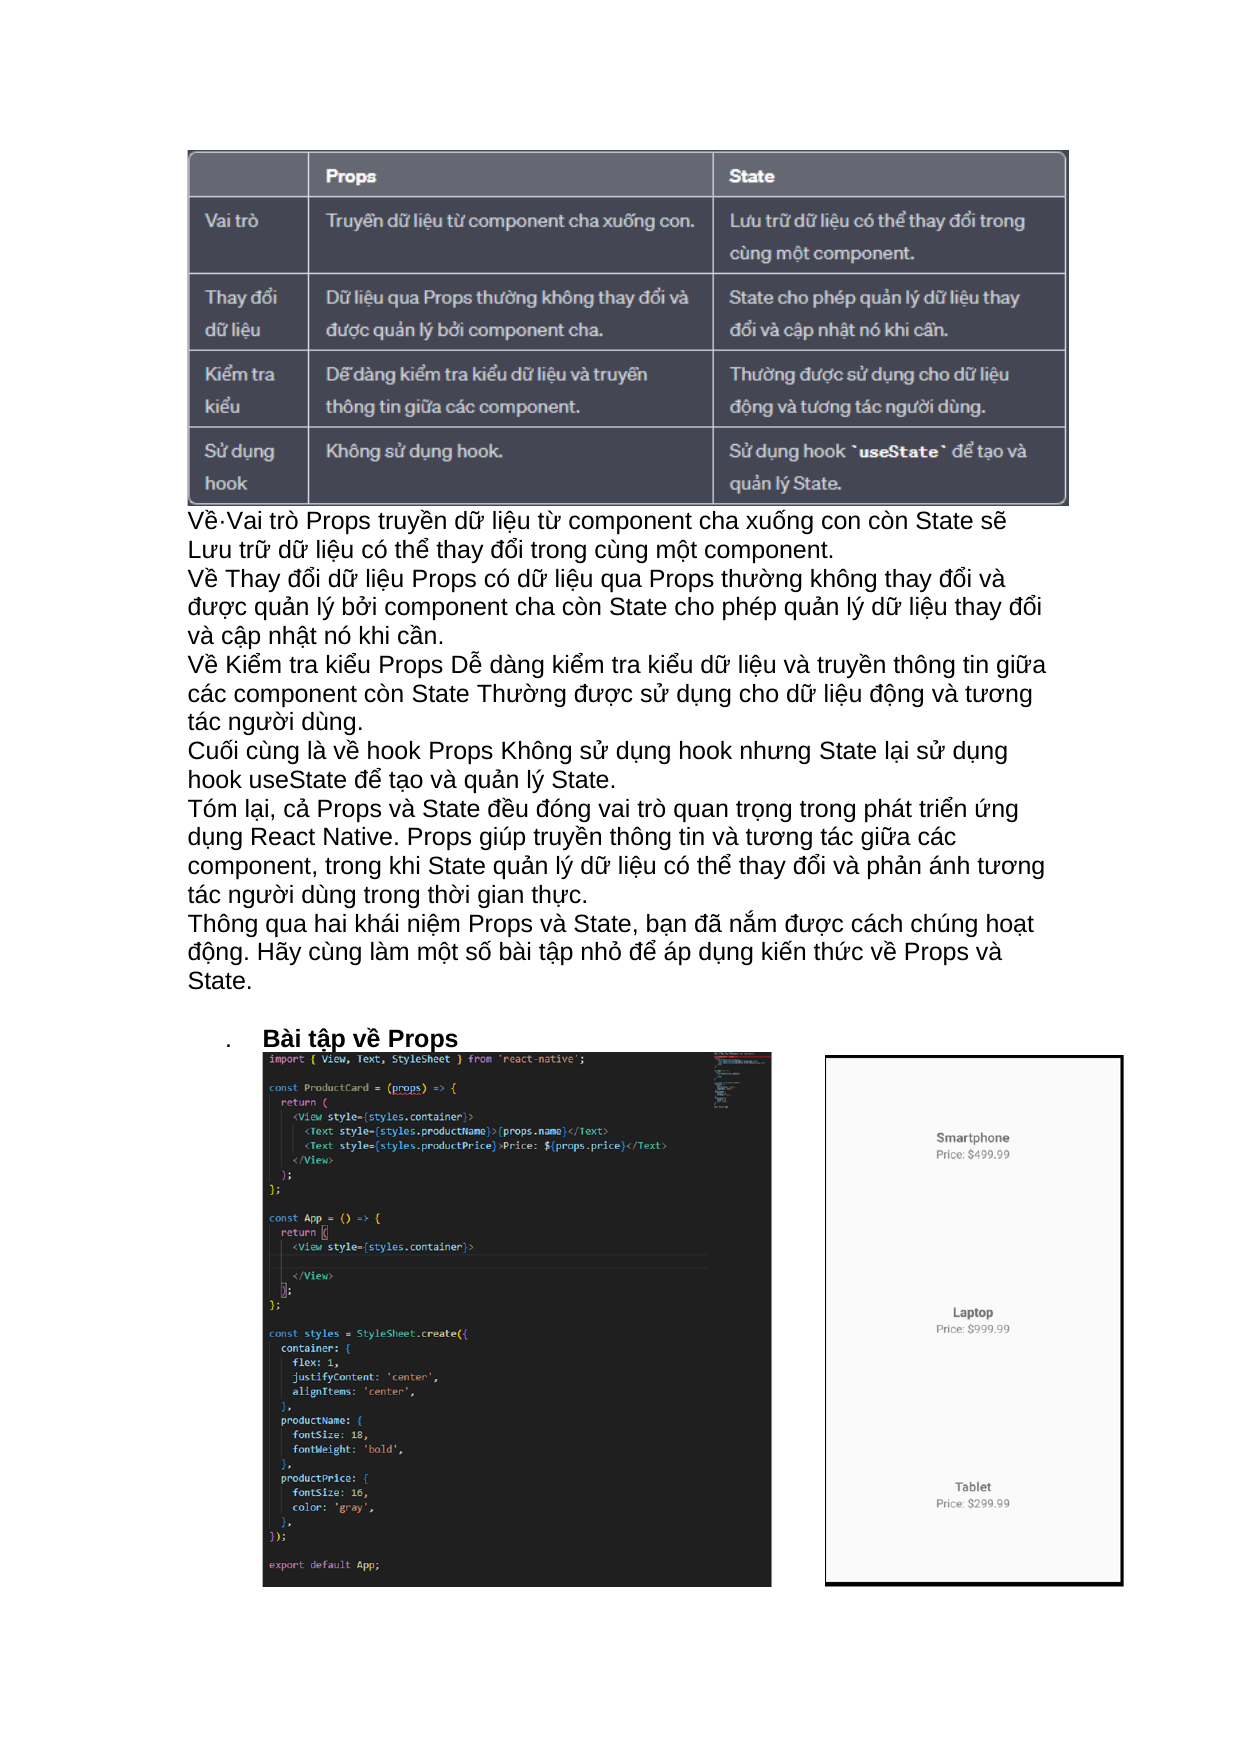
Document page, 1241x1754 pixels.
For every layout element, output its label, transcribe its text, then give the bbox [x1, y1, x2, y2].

text Tóm lại, cả Props và State đều đóng vai trò quan trọng trong phát triển ứng dụng React Native. Props giúp truyền thông tin và tương tác giữa các component, trong khi State quản lý dữ liệu có thể thay đổi và phản ánh tương tác người dùng trong thời gian thực. [187, 793, 1053, 908]
picture [187, 150, 1069, 506]
text Về Kiểm tra kiểu Props Dễ dàng kiểm tra kiểu dữ liệu và truyền thông tin giữa các component còn State Thường được sử dụng cho dữ liệu động và tương tác người dùng. [187, 650, 1053, 736]
picture [262, 1052, 1124, 1587]
text Về·Vai trò Props truyền dữ liệu từ component cha xuống con còn State sẽ Lưu trữ dữ liệu có thể thay đổi trong cùng một component. [187, 506, 1053, 563]
text Thông qua hai khái niệm Props và State, bạn đã nắm được cách chúng hoạt động. Hãy cùng làm một số bài tập nhỏ để áp dụng kiến thức về Props và State. [187, 908, 1053, 995]
text Cuối cùng là về hook Props Không sử dụng hook nhưng State lại sử dụng hook useState để tạo và quản lý State. [187, 736, 1053, 793]
text Về Thay đổi dữ liệu Props có dữ liệu qua Props thường không thay đổi và được quản lý bởi component cha còn State cho phép quản lý dữ liệu thay đổi và cập nhật nó khi cần. [187, 563, 1053, 650]
